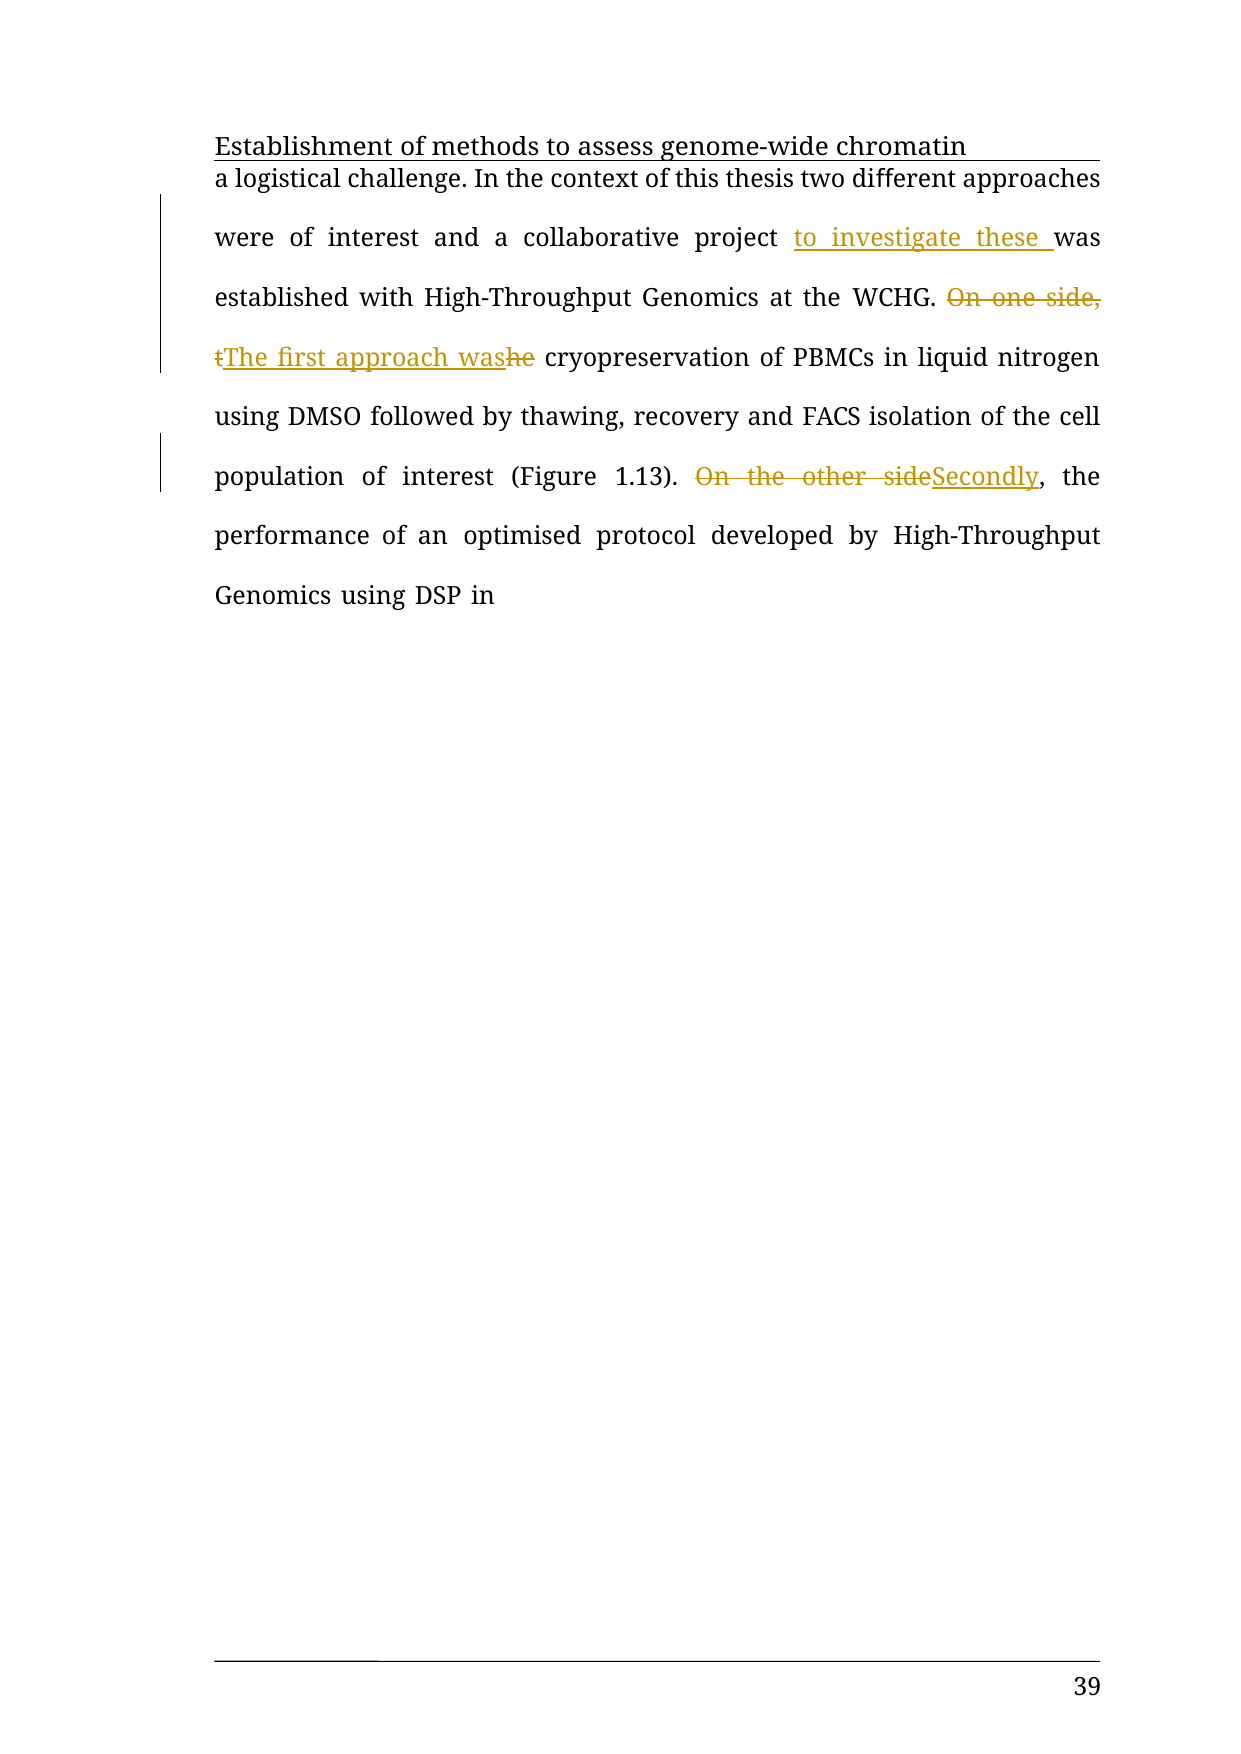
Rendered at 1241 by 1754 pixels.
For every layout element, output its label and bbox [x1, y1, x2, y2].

text [214, 160, 1101, 612]
